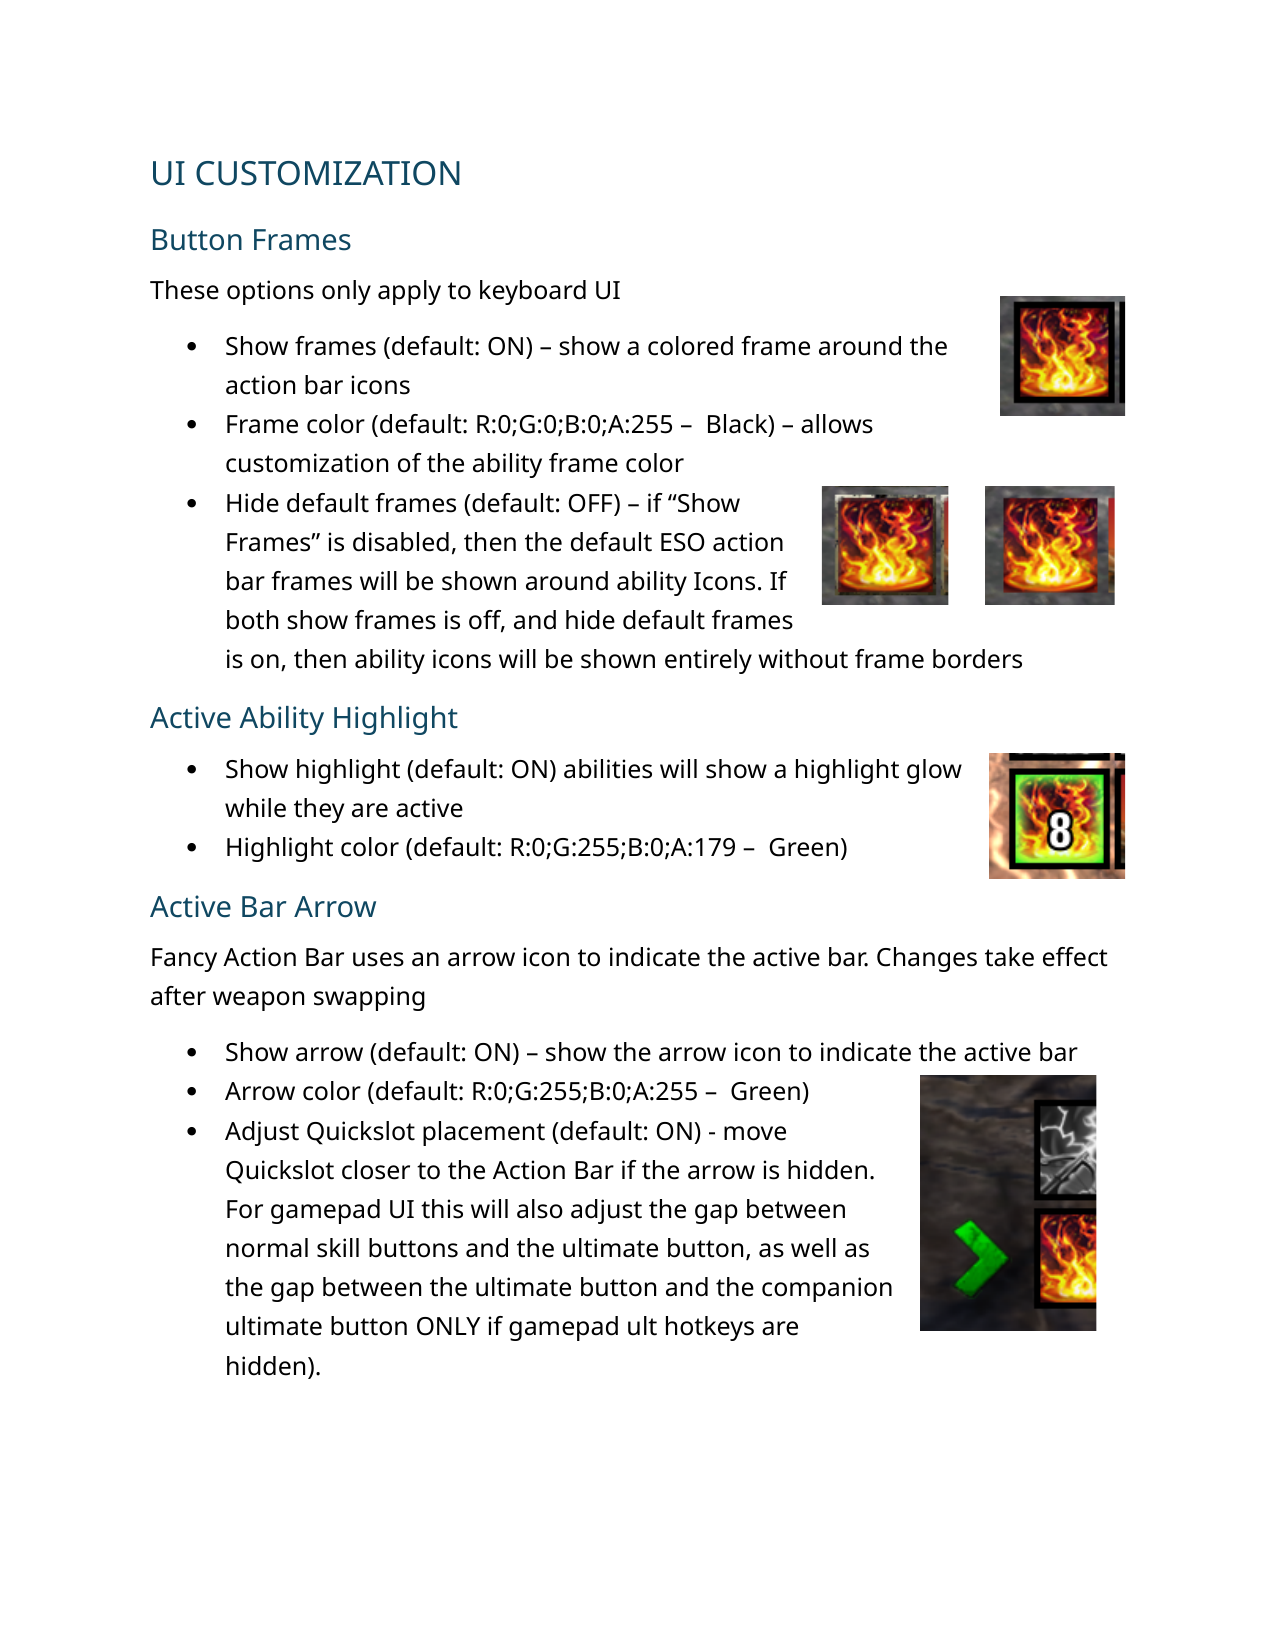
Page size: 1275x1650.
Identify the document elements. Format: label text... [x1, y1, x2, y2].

list Frame color (default: R:0;G:0;B:0;A:255 – Black) – allows customization of the ability frame color [187, 407, 1125, 480]
picture [985, 486, 1115, 605]
list Hide default frames (default: OFF) – if “Show Frames” is disabled, then the default ESO action bar frames will be shown around ability Icons. If both show frames is off, and hide default frames is on, then ability icons will be shown entirely without frame borders [187, 485, 1125, 676]
list Show frames (default: ON) – show a colored frame around the action bar icons [187, 329, 1000, 402]
text These options only apply to keyboard UI [150, 273, 1125, 307]
picture [1000, 296, 1125, 416]
list Highlight color (default: R:0;G:255;B:0;A:179 – Green) [187, 830, 989, 864]
list Show arrow (default: ON) – show the arrow icon to indicate the active bar [187, 1035, 1125, 1069]
list Adjust Quickslot placement (default: ON) - move Quickslot closer to the Action Bar if the arrow is hidden. For gamepad UI this will also adjust the gap between normal skill buttons and the ultimate button, as well as the gap between the ultimate button and the companion ultimate button ONLY if gamepad ult hotkeys are hidden). [187, 1113, 1125, 1382]
picture [821, 486, 949, 605]
picture [920, 1075, 1097, 1331]
list Arrow color (default: R:0;G:255;B:0;A:255 – Green) [187, 1074, 1125, 1108]
text Fancy Action Bar uses an arrow icon to indicate the active bar. Changes take effect after weapon swapping [150, 940, 1125, 1013]
list Show highlight (default: ON) abilities will show a highlight glow while they are active [187, 752, 1125, 825]
subtitle UI CUSTOMIZATION [150, 150, 1125, 195]
subtitle Button Frames [150, 219, 1125, 258]
subtitle Active Ability Highlight [150, 698, 1125, 737]
subtitle Active Bar Arrow [150, 886, 1125, 926]
picture [989, 753, 1125, 879]
